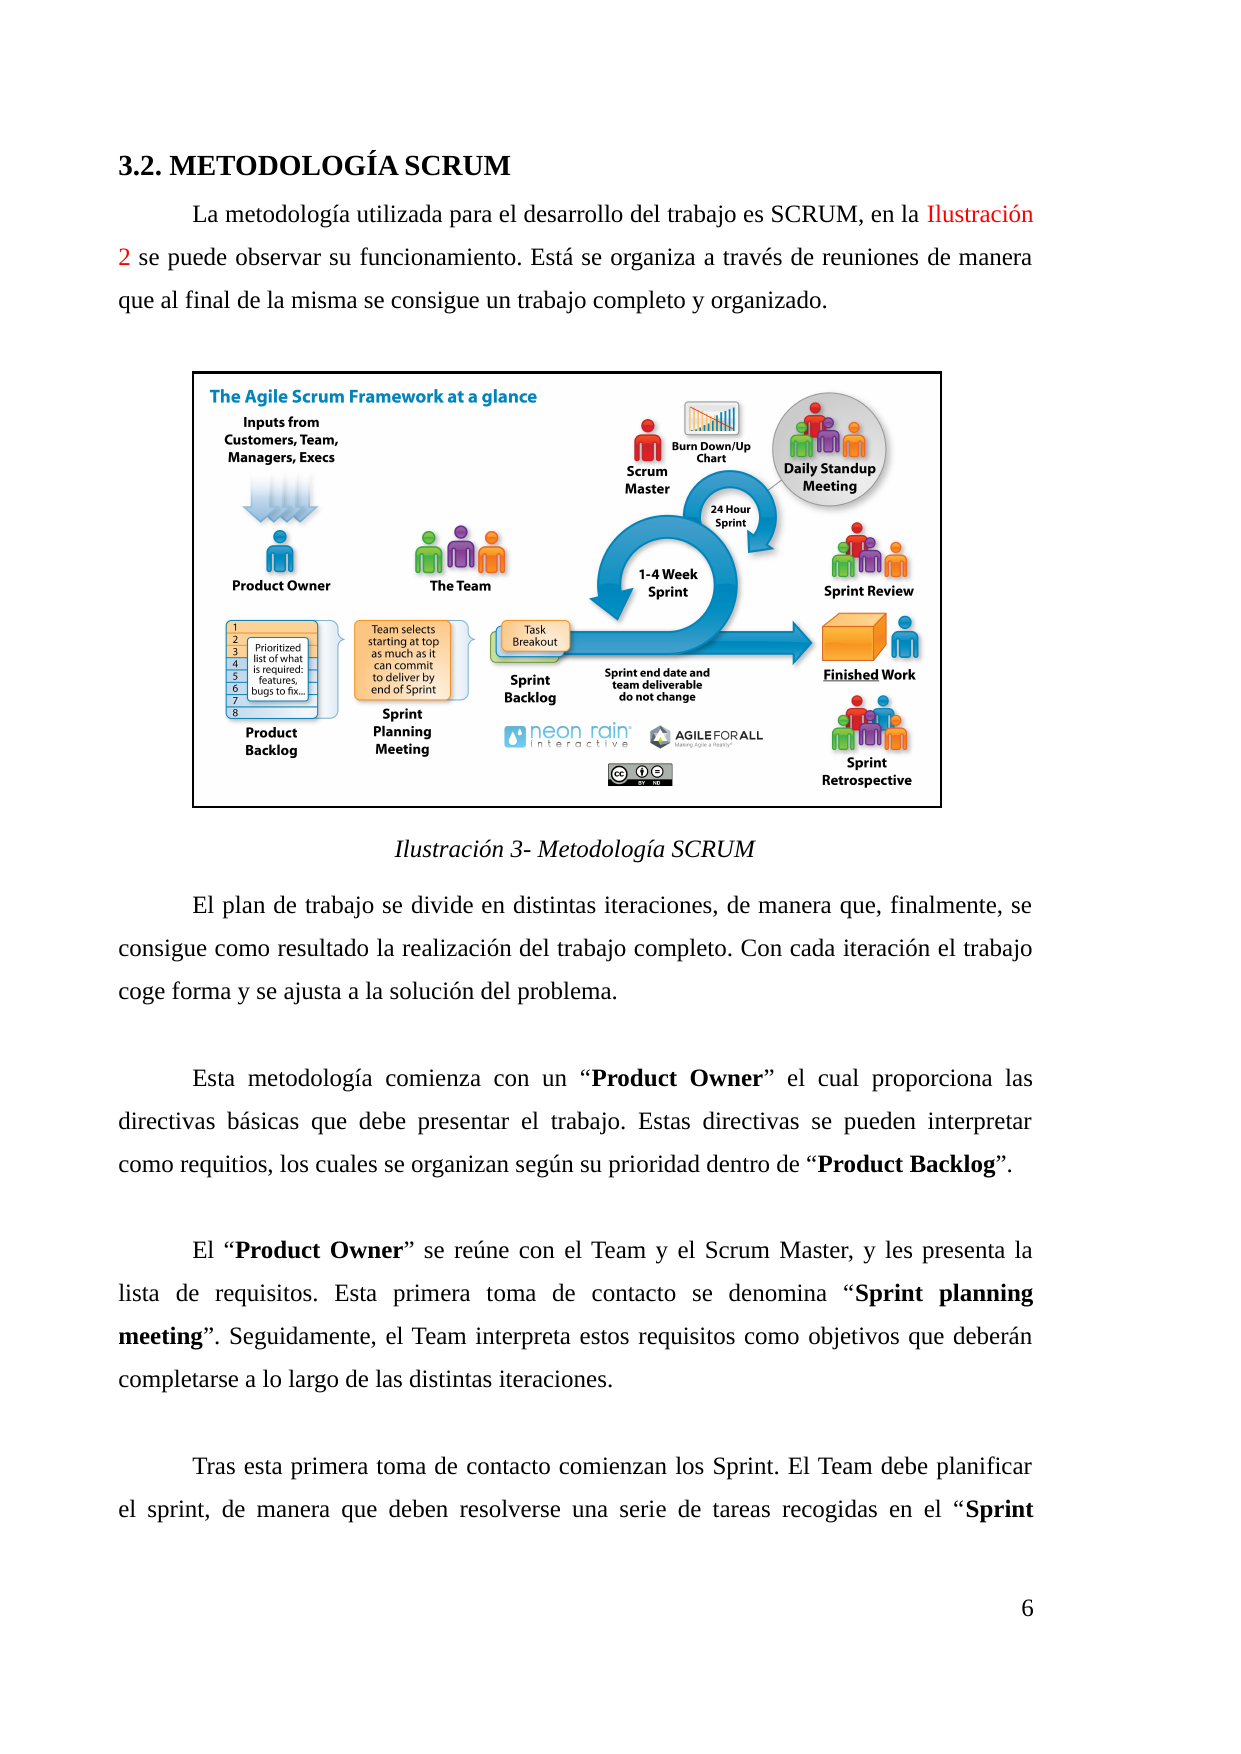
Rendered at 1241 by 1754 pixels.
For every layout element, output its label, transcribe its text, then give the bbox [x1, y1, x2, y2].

text La metodología utilizada para el desarrollo del trabajo es SCRUM, en la Ilustración 2 se puede observar su funcionamiento. Está se organiza a través de reuniones de manera que al final de la misma se consigue un trabajo completo y organizado. [118, 199, 1033, 314]
text El “Product Owner” se reúne con el Team y el Scrum Master, y les presenta la lista de requisitos. Esta primera toma de contacto se denomina “Sprint planning meeting”. Seguidamente, el Team interpreta estos requisitos como objetivos que deberán completarse a lo largo de las distintas iteraciones. [118, 1235, 1033, 1393]
text Esta metodología comienza con un “Product Owner” el cual proporciona las directivas básicas que debe presentar el trabajo. Estas directivas se pueden interpretar como requitios, los cuales se organizan según su prioridad dentro de “Product Backlog”. [118, 1063, 1033, 1178]
text Metodología Scrum [118, 148, 1033, 181]
text El plan de trabajo se divide en distintas iteraciones, de manera que, finalmente, se consigue como resultado la realización del trabajo completo. Con cada iteración el trabajo coge forma y se ajusta a la solución del problema. [118, 890, 1033, 1005]
picture [194, 374, 940, 806]
text Ilustración 3- Metodología SCRUM [118, 834, 1033, 863]
